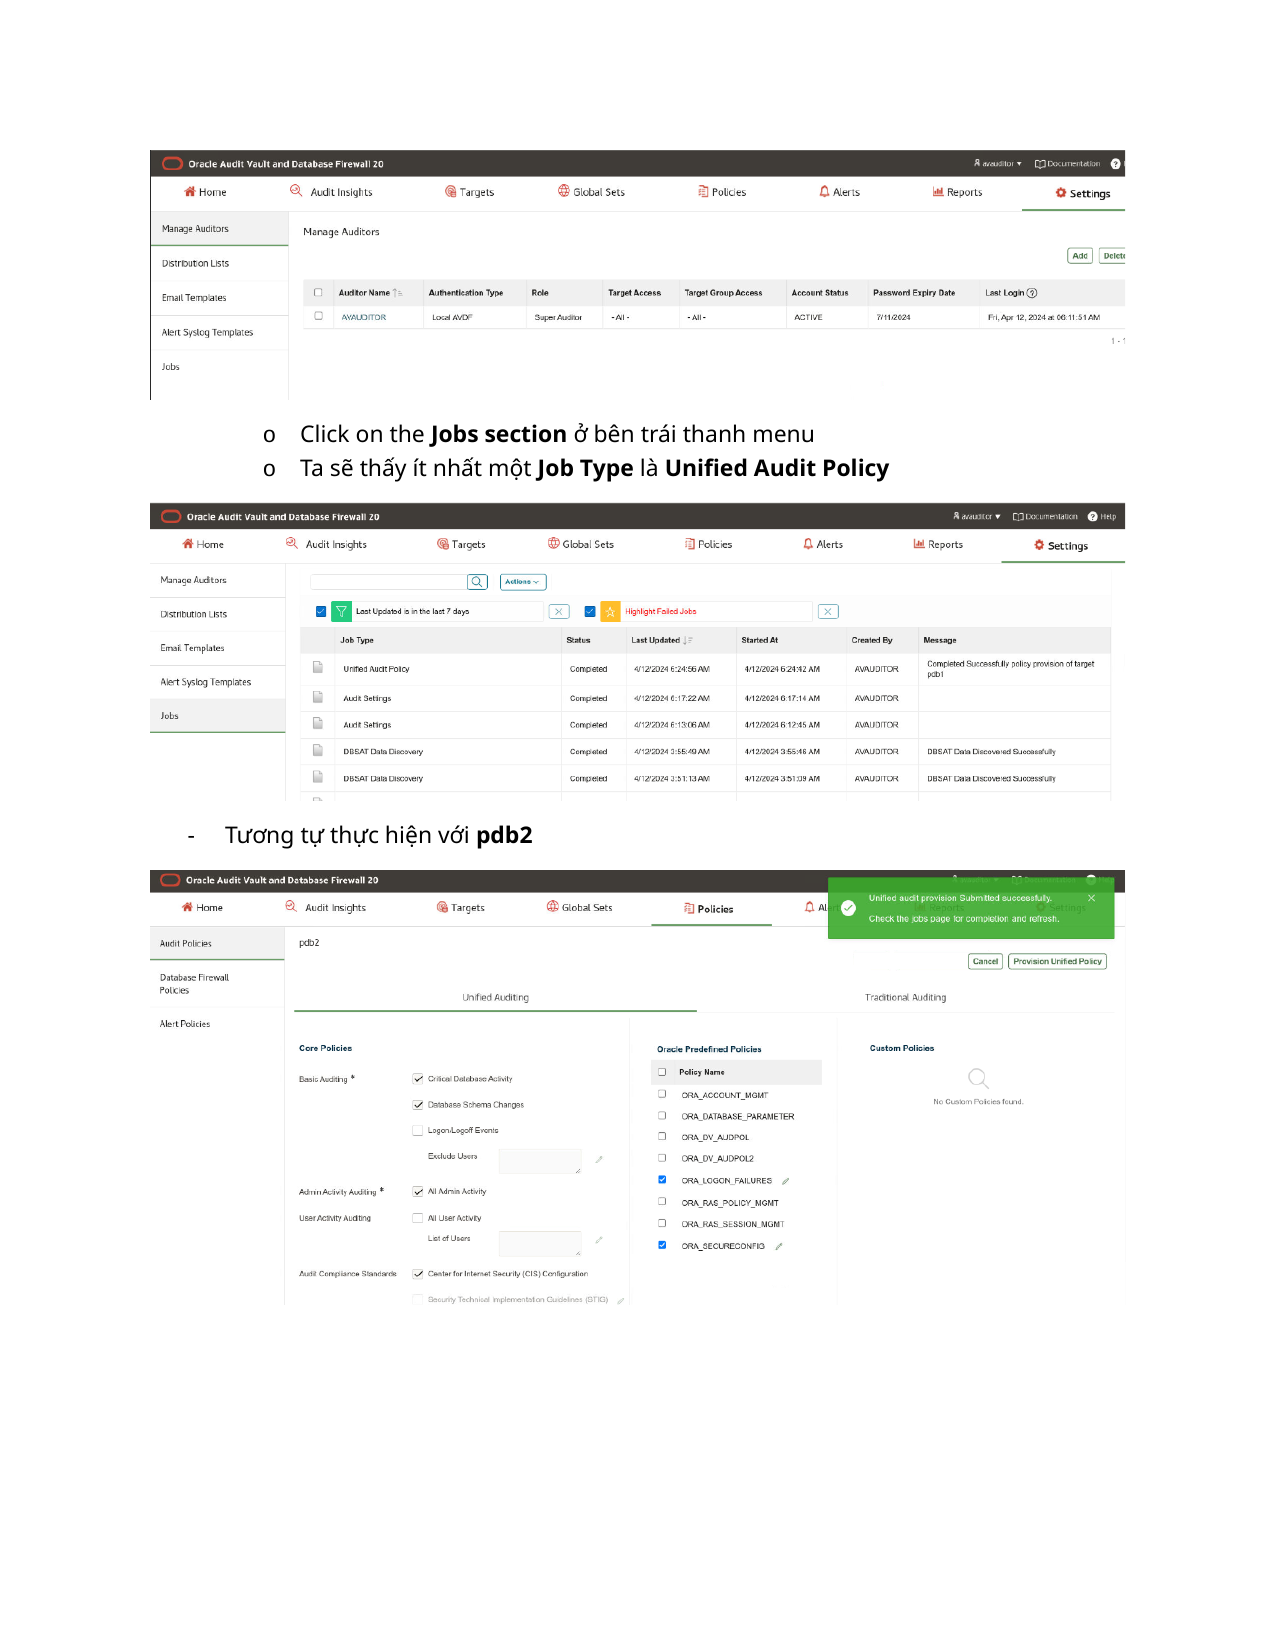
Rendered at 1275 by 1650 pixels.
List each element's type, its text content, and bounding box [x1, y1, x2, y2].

picture [150, 150, 1125, 400]
picture [150, 870, 1125, 1305]
picture [150, 502, 1125, 801]
list Click on the Jobs section ở bên trái thanh menu [262, 418, 1125, 450]
list Ta sẽ thấy ít nhất một Job Type là Unified Audit Policy [262, 452, 1125, 483]
list Tương tự thực hiện với pdb2 [187, 819, 1125, 851]
